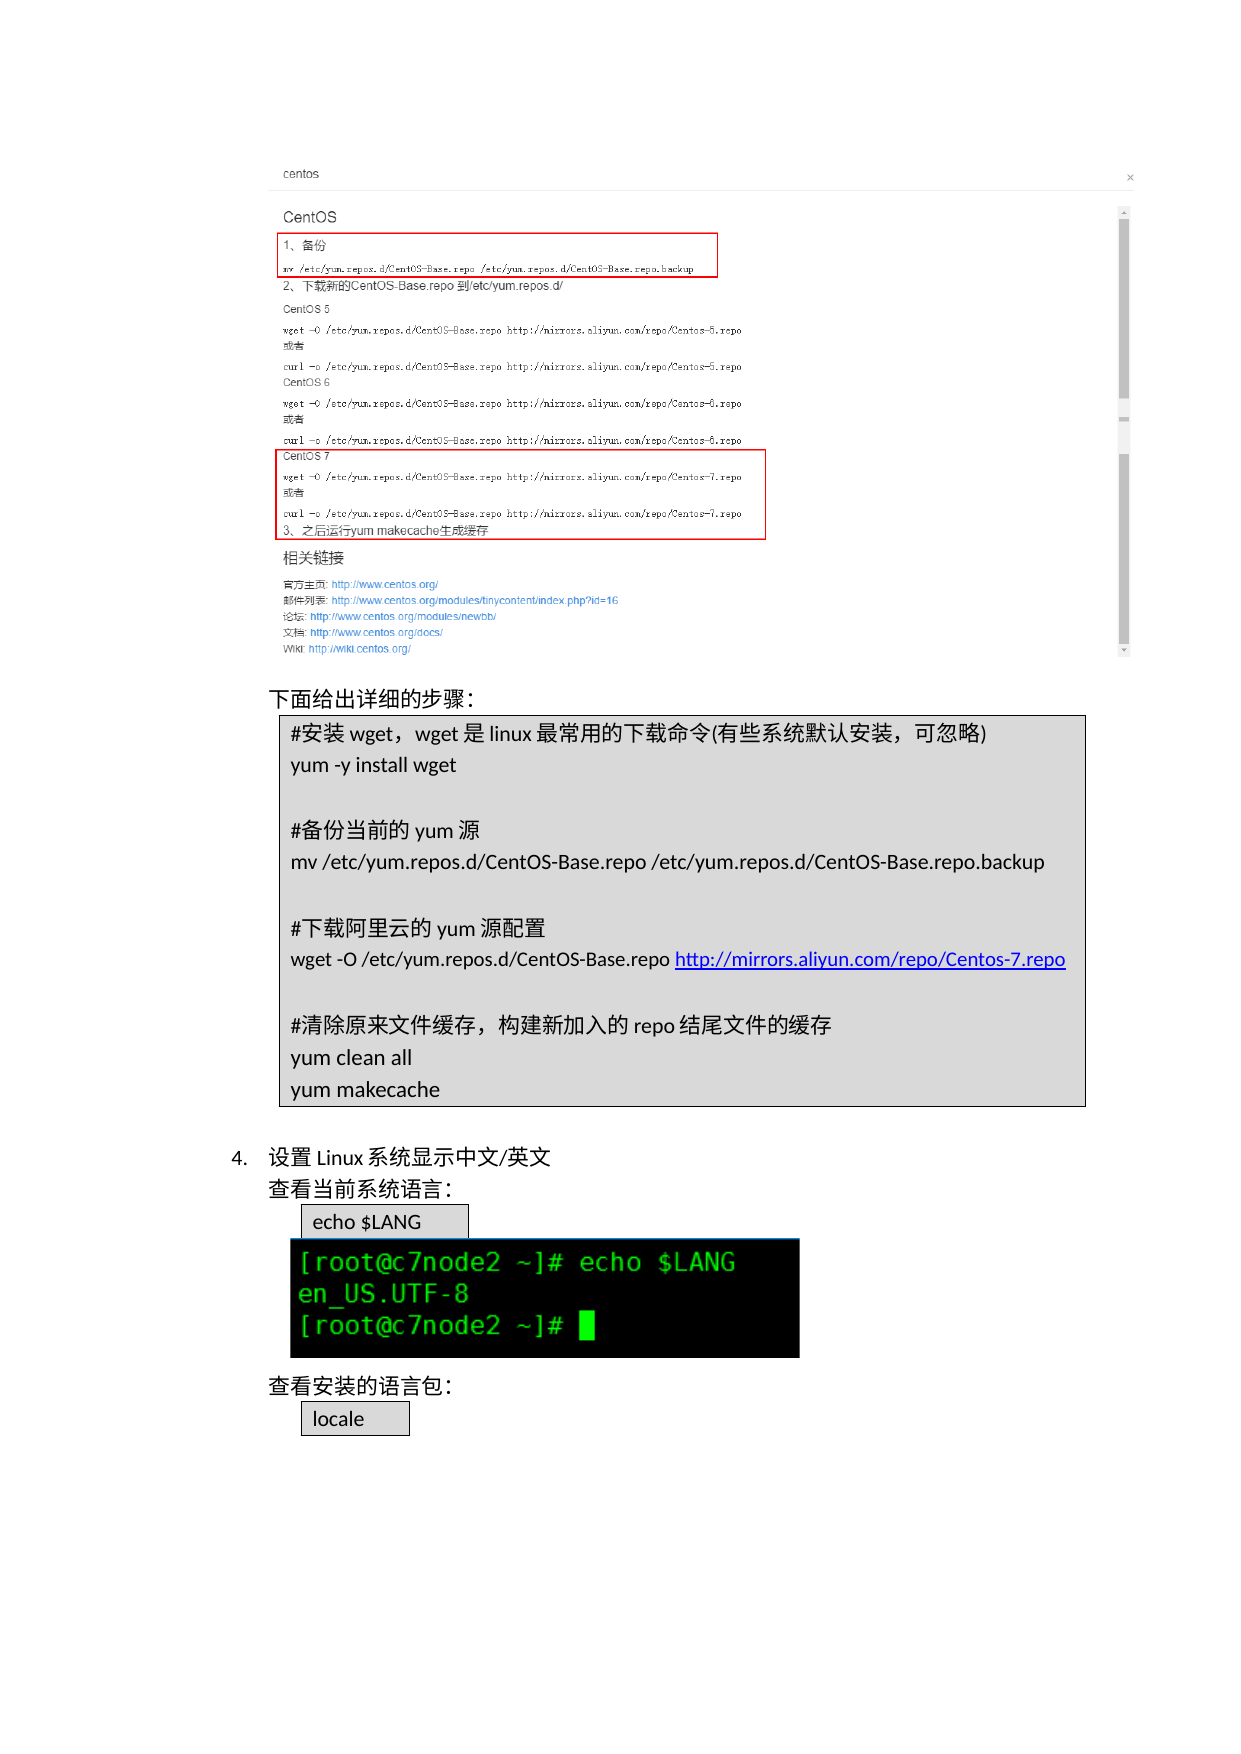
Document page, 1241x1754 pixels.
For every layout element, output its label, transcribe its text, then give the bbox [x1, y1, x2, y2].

picture [268, 162, 1134, 662]
list 设置Linux系统显示中文/英文 [231, 1139, 1053, 1172]
list 查看安装的语言包： [268, 1369, 1053, 1401]
list 下面给出详细的步骤： [268, 682, 1053, 714]
picture [290, 1238, 800, 1358]
table_header echo $LANG [302, 1205, 468, 1238]
table_header locale [302, 1402, 409, 1435]
list 查看当前系统语言： [268, 1172, 1053, 1204]
table_header #安装wget，wget是linux最常用的下载命令(有些系统默认安装，可忽略) yum -y install wget #备份当前的yum源 mv /etc/yum.repos.d/CentOS-Base.repo /etc/yum.repos.d/CentOS-Base.repo.backup #下载阿里云的yum源配置 wget -O /etc/yum.repos.d/CentOS-Base.repo http://mirrors.aliyun.com/repo/Centos-7.repo #清除原来文件缓存，构建新加入的repo结尾文件的缓存 yum clean all yum makecache [280, 716, 1085, 1106]
